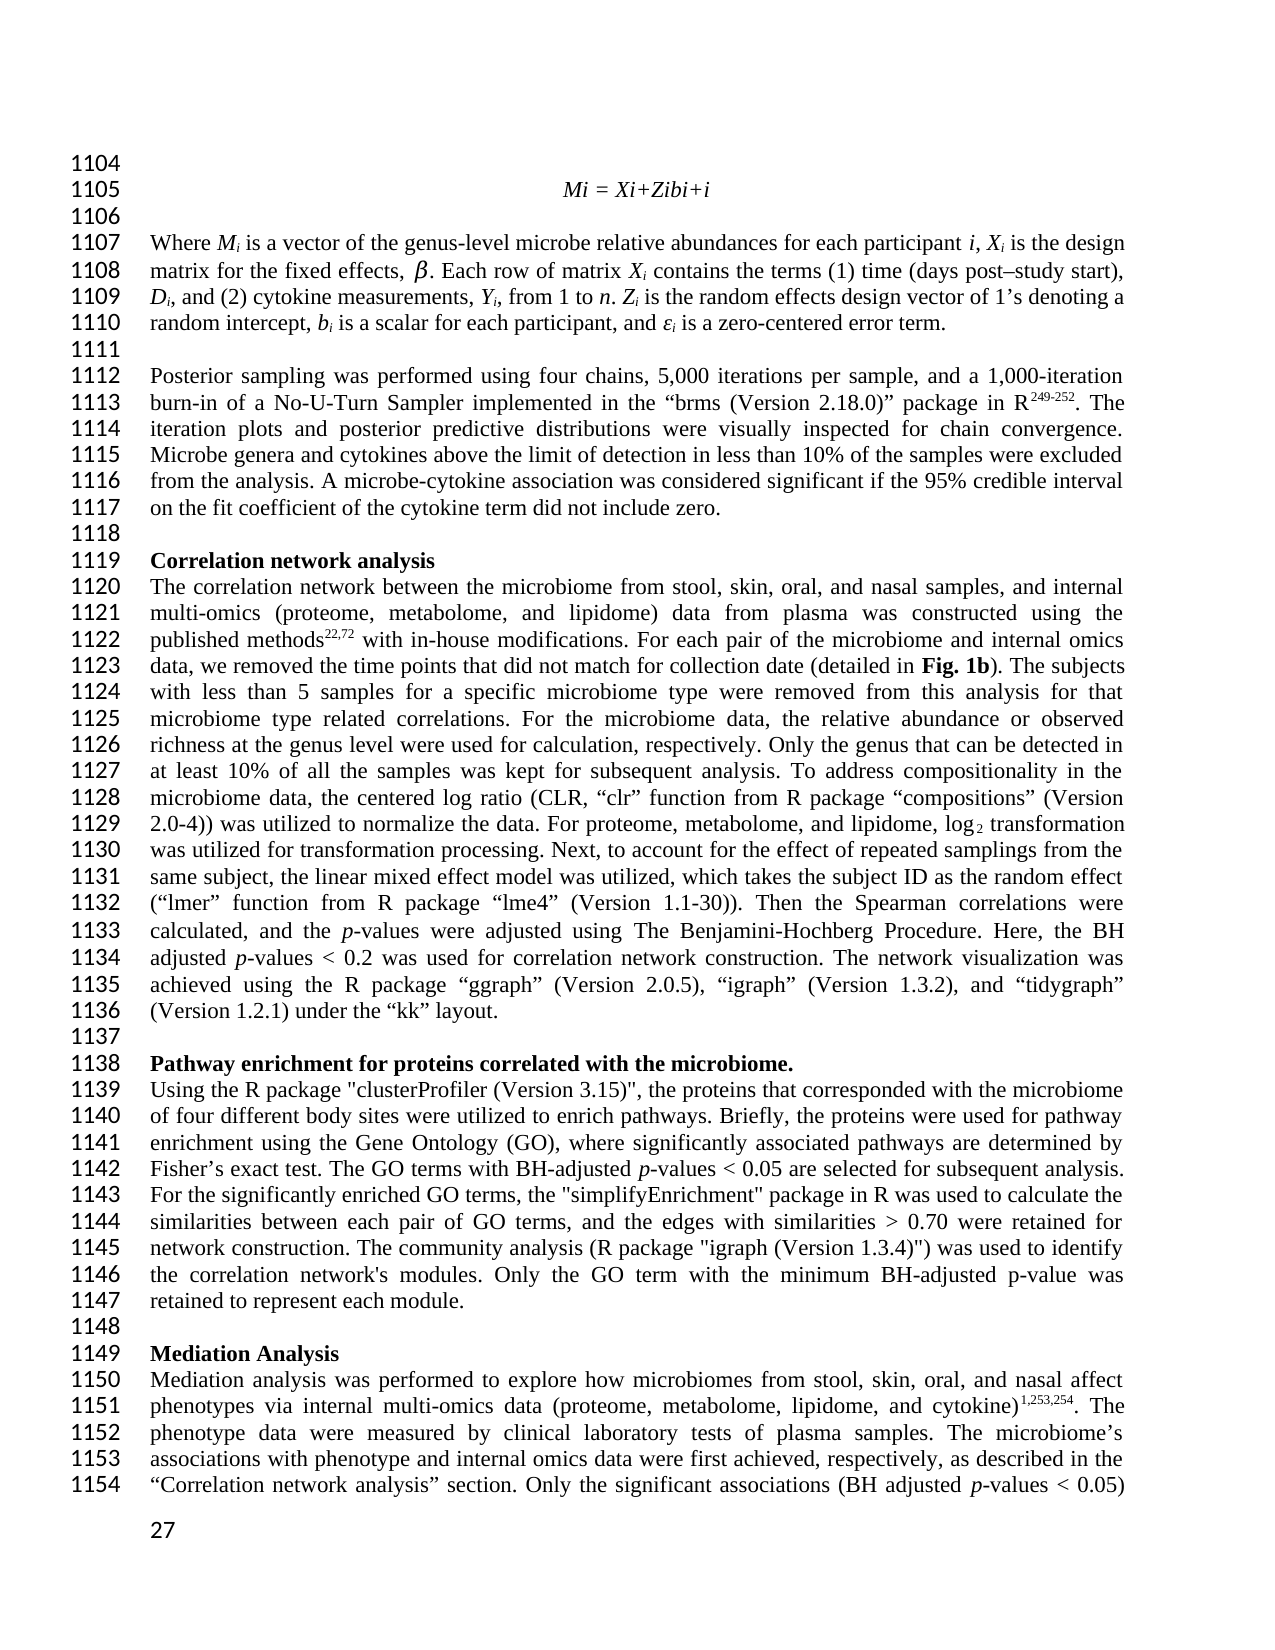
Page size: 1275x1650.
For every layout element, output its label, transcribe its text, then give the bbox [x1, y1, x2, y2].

subtitle Mediation Analysis [150, 1340, 1125, 1366]
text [150, 1366, 1125, 1498]
text Pathway enrichment for proteins correlated with the microbiome. [150, 1050, 1125, 1076]
text The correlation network between the microbiome from stool, skin, oral, and nasal samples, and internal multi-omics (proteome, metabolome, and lipidome) data from plasma was constructed using the published methods22,72 with in-house modifications. For each pair of the microbiome and internal omics data, we removed the time points that did not match for collection date (detailed in Fig. 1b). The subjects with less than 5 samples for a specific microbiome type were removed from this analysis for that microbiome type related correlations. For the microbiome data, the relative abundance or observed richness at the genus level were used for calculation, respectively. Only the genus that can be detected in at least 10% of all the samples was kept for subsequent analysis. To address compositionality in the microbiome data, the centered log ratio (CLR, “clr” function from R package “compositions” (Version 2.0-4)) was utilized to normalize the data. For proteome, metabolome, and lipidome, log2 transformation was utilized for transformation processing. Next, to account for the effect of repeated samplings from the same subject, the linear mixed effect model was utilized, which takes the subject ID as the random effect (“lmer” function from R package “lme4” (Version 1.1-30)). Then the Spearman correlations were calculated, and the p-values were adjusted using The Benjamini-Hochberg Procedure. Here, the BH adjusted p-values < 0.2 was used for correlation network construction. The network visualization was achieved using the R package “ggraph” (Version 2.0.5), “igraph” (Version 1.3.2), and “tidygraph” (Version 1.2.1) under the “kk” layout. [150, 573, 1125, 1023]
text Where Mi is a vector of the genus-level microbe relative abundances for each participant i, Xi is the design matrix for the fixed effects, 𝛽. Each row of matrix Xi contains the terms (1) time (days post–study start), Di, and (2) cytokine measurements, Yi, from 1 to n. Zi is the random effects design vector of 1’s denoting a random intercept, bi is a scalar for each participant, and εi is a zero-centered error term. [150, 229, 1125, 336]
text Mi = Xi+Zibi+i [150, 176, 1125, 203]
text Posterior sampling was performed using four chains, 5,000 iterations per sample, and a 1,000-iteration burn-in of a No-U-Turn Sampler implemented in the “brms (Version 2.18.0)” package in R249-252. The iteration plots and posterior predictive distributions were visually inspected for chain convergence. Microbe genera and cytokines above the limit of detection in less than 10% of the samples were excluded from the analysis. A microbe-cytokine association was considered significant if the 95% credible interval on the fit coefficient of the cytokine term did not include zero. [150, 362, 1125, 520]
text Using the R package "clusterProfiler (Version 3.15)", the proteins that corresponded with the microbiome of four different body sites were utilized to enrich pathways. Briefly, the proteins were used for pathway enrichment using the Gene Ontology (GO), where significantly associated pathways are determined by Fisher’s exact test. The GO terms with BH-adjusted p-values < 0.05 are selected for subsequent analysis. For the significantly enriched GO terms, the "simplifyEnrichment" package in R was used to calculate the similarities between each pair of GO terms, and the edges with similarities > 0.70 were retained for network construction. The community analysis (R package "igraph (Version 1.3.4)") was used to identify the correlation network's modules. Only the GO term with the minimum BH-adjusted p-value was retained to represent each module. [150, 1076, 1125, 1313]
subtitle Correlation network analysis [150, 547, 1125, 573]
